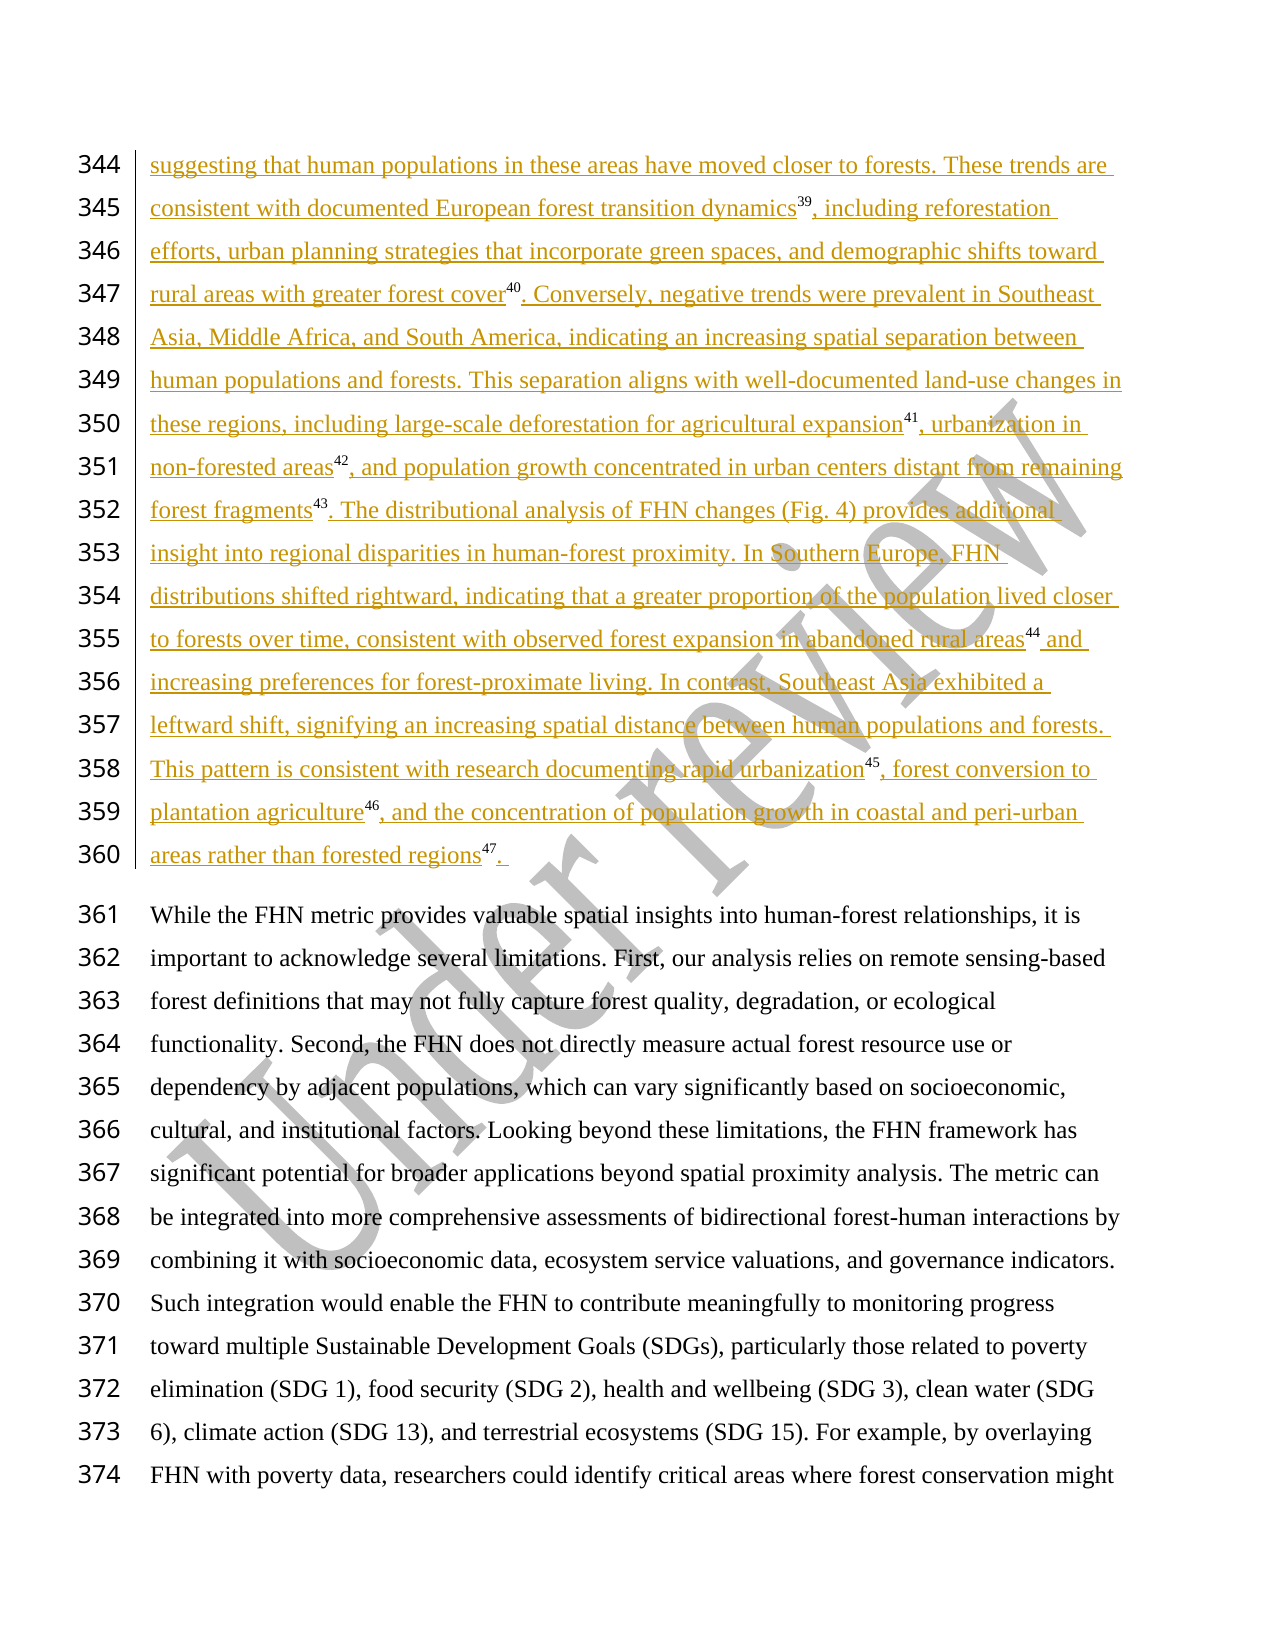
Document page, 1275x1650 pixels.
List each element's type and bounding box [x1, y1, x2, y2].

text [150, 150, 1125, 869]
text [150, 900, 1125, 1489]
